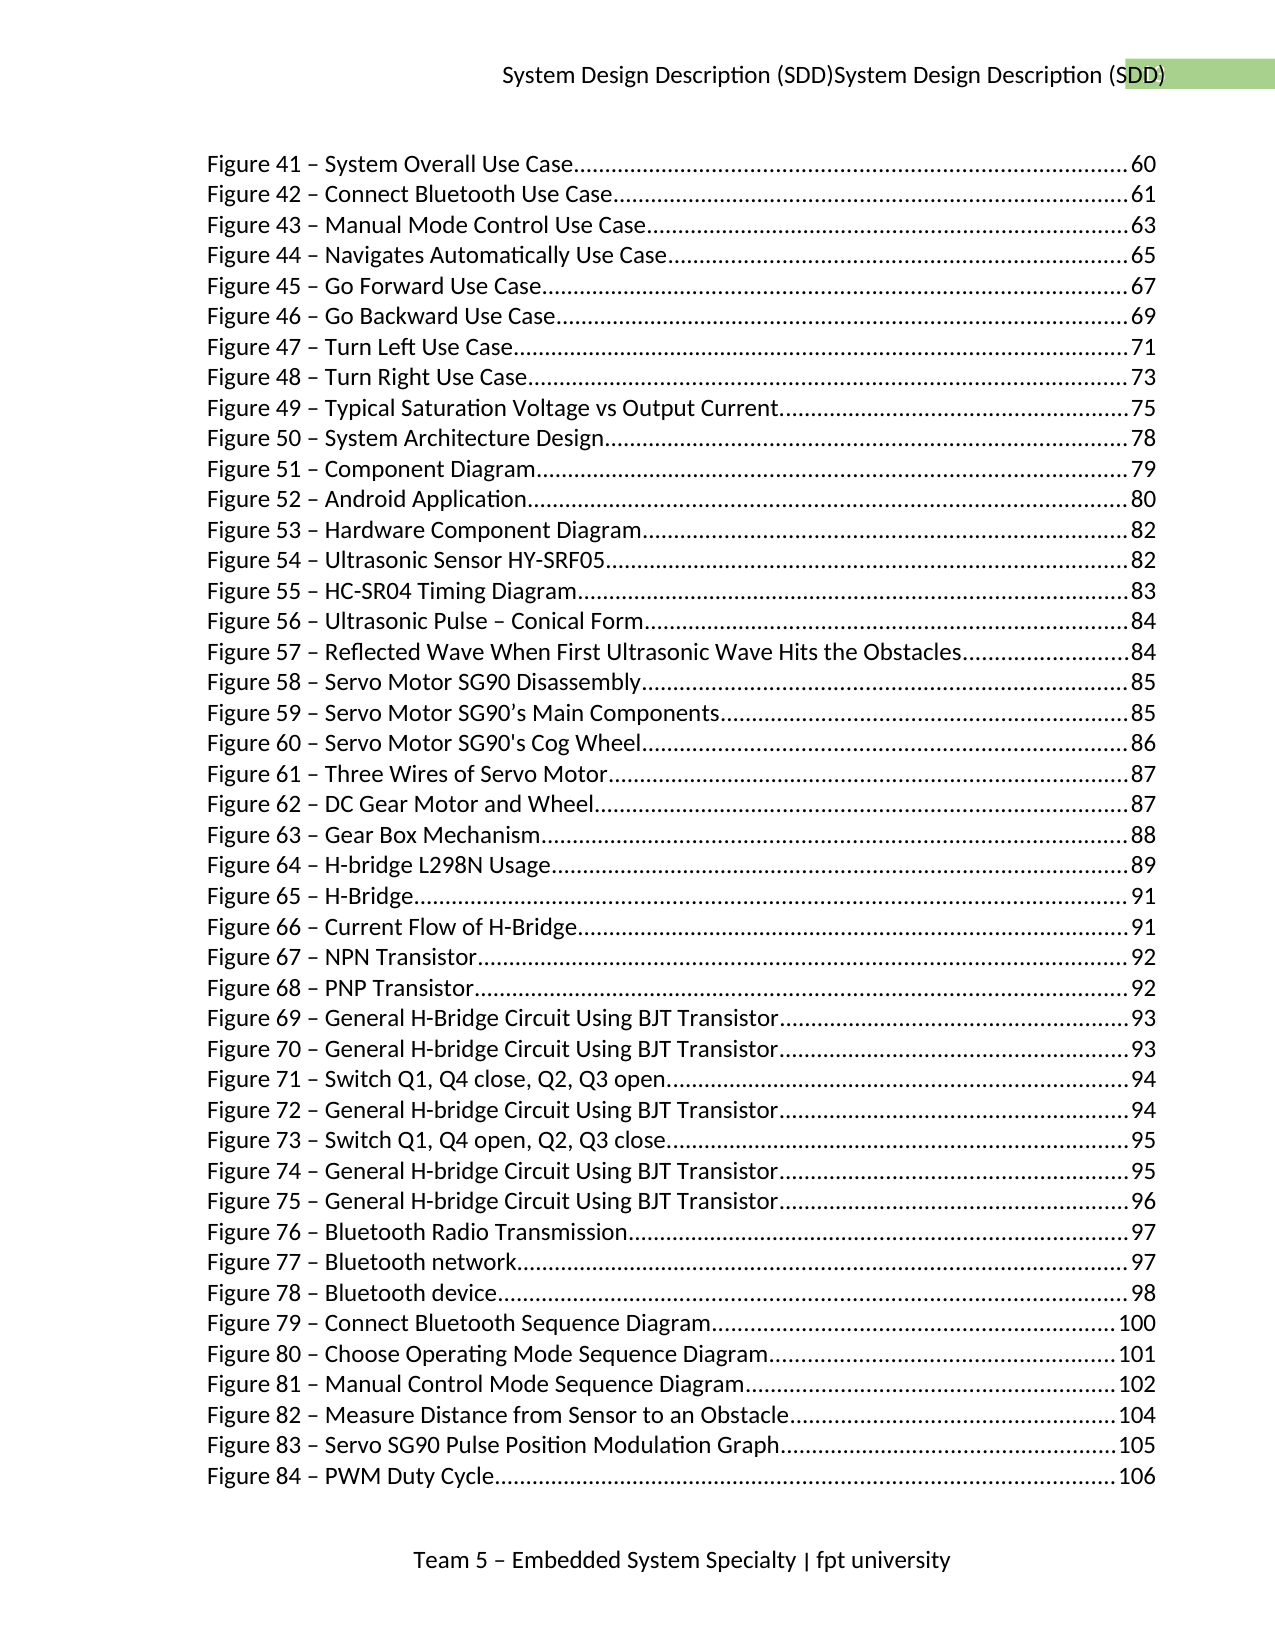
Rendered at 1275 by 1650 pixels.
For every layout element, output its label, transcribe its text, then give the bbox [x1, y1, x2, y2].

text Figure 69 – General H-Bridge Circuit Using BJT Transistor 93 [207, 1002, 1157, 1033]
text Figure 57 – Reflected Wave When First Ultrasonic Wave Hits the Obstacles 84 [207, 636, 1157, 667]
text Figure 44 – Navigates Automatically Use Case 65 [207, 239, 1157, 270]
text Figure 59 – Servo Motor SG90’s Main Components 85 [207, 697, 1157, 728]
text Figure 60 – Servo Motor SG90's Cog Wheel 86 [207, 728, 1157, 758]
text Figure 72 – General H-bridge Circuit Using BJT Transistor 94 [207, 1094, 1157, 1124]
text Figure 58 – Servo Motor SG90 Disassembly 85 [207, 667, 1157, 697]
text Figure 50 – System Architecture Design 78 [207, 422, 1157, 453]
text Figure 51 – Component Diagram 79 [207, 453, 1157, 483]
text Figure 47 – Turn Left Use Case 71 [207, 331, 1157, 361]
text Figure 67 – NPN Transistor 92 [207, 941, 1157, 972]
text Figure 53 – Hardware Component Diagram 82 [207, 514, 1157, 544]
text Figure 80 – Choose Operating Mode Sequence Diagram 101 [207, 1338, 1157, 1368]
text Figure 74 – General H-bridge Circuit Using BJT Transistor 95 [207, 1155, 1157, 1185]
text Figure 46 – Go Backward Use Case 69 [207, 300, 1157, 331]
text Figure 70 – General H-bridge Circuit Using BJT Transistor 93 [207, 1033, 1157, 1063]
text Figure 55 – HC-SR04 Timing Diagram 83 [207, 575, 1157, 606]
text Figure 54 – Ultrasonic Sensor HY-SRF05 82 [207, 544, 1157, 575]
text Figure 76 – Bluetooth Radio Transmission 97 [207, 1216, 1157, 1246]
text Figure 48 – Turn Right Use Case 73 [207, 361, 1157, 392]
text Figure 63 – Gear Box Mechanism 88 [207, 819, 1157, 850]
text Figure 66 – Current Flow of H-Bridge 91 [207, 911, 1157, 941]
text Figure 77 – Bluetooth network 97 [207, 1246, 1157, 1277]
text Figure 82 – Measure Distance from Sensor to an Obstacle 104 [207, 1399, 1157, 1429]
text Figure 45 – Go Forward Use Case 67 [207, 270, 1157, 300]
text Figure 52 – Android Application 80 [207, 483, 1157, 514]
text Figure 78 – Bluetooth device 98 [207, 1277, 1157, 1307]
text Figure 41 – System Overall Use Case 60 [207, 148, 1157, 178]
text Figure 75 – General H-bridge Circuit Using BJT Transistor 96 [207, 1185, 1157, 1216]
text Figure 64 – H-bridge L298N Usage 89 [207, 850, 1157, 880]
text Figure 56 – Ultrasonic Pulse – Conical Form 84 [207, 606, 1157, 636]
text Figure 49 – Typical Saturation Voltage vs Output Current. 75 [207, 392, 1157, 422]
text Figure 84 – PWM Duty Cycle 106 [207, 1460, 1157, 1491]
text Figure 68 – PNP Transistor 92 [207, 972, 1157, 1002]
text Figure 81 – Manual Control Mode Sequence Diagram 102 [207, 1368, 1157, 1399]
text Figure 42 – Connect Bluetooth Use Case 61 [207, 178, 1157, 209]
text Figure 61 – Three Wires of Servo Motor 87 [207, 758, 1157, 789]
text Figure 43 – Manual Mode Control Use Case 63 [207, 209, 1157, 239]
text Figure 71 – Switch Q1, Q4 close, Q2, Q3 open. 94 [207, 1063, 1157, 1094]
text Figure 83 – Servo SG90 Pulse Position Modulation Graph 105 [207, 1429, 1157, 1460]
text Figure 79 – Connect Bluetooth Sequence Diagram 100 [207, 1307, 1157, 1338]
text Figure 62 – DC Gear Motor and Wheel 87 [207, 789, 1157, 819]
text Figure 65 – H-Bridge 91 [207, 880, 1157, 911]
text Figure 73 – Switch Q1, Q4 open, Q2, Q3 close. 95 [207, 1124, 1157, 1155]
